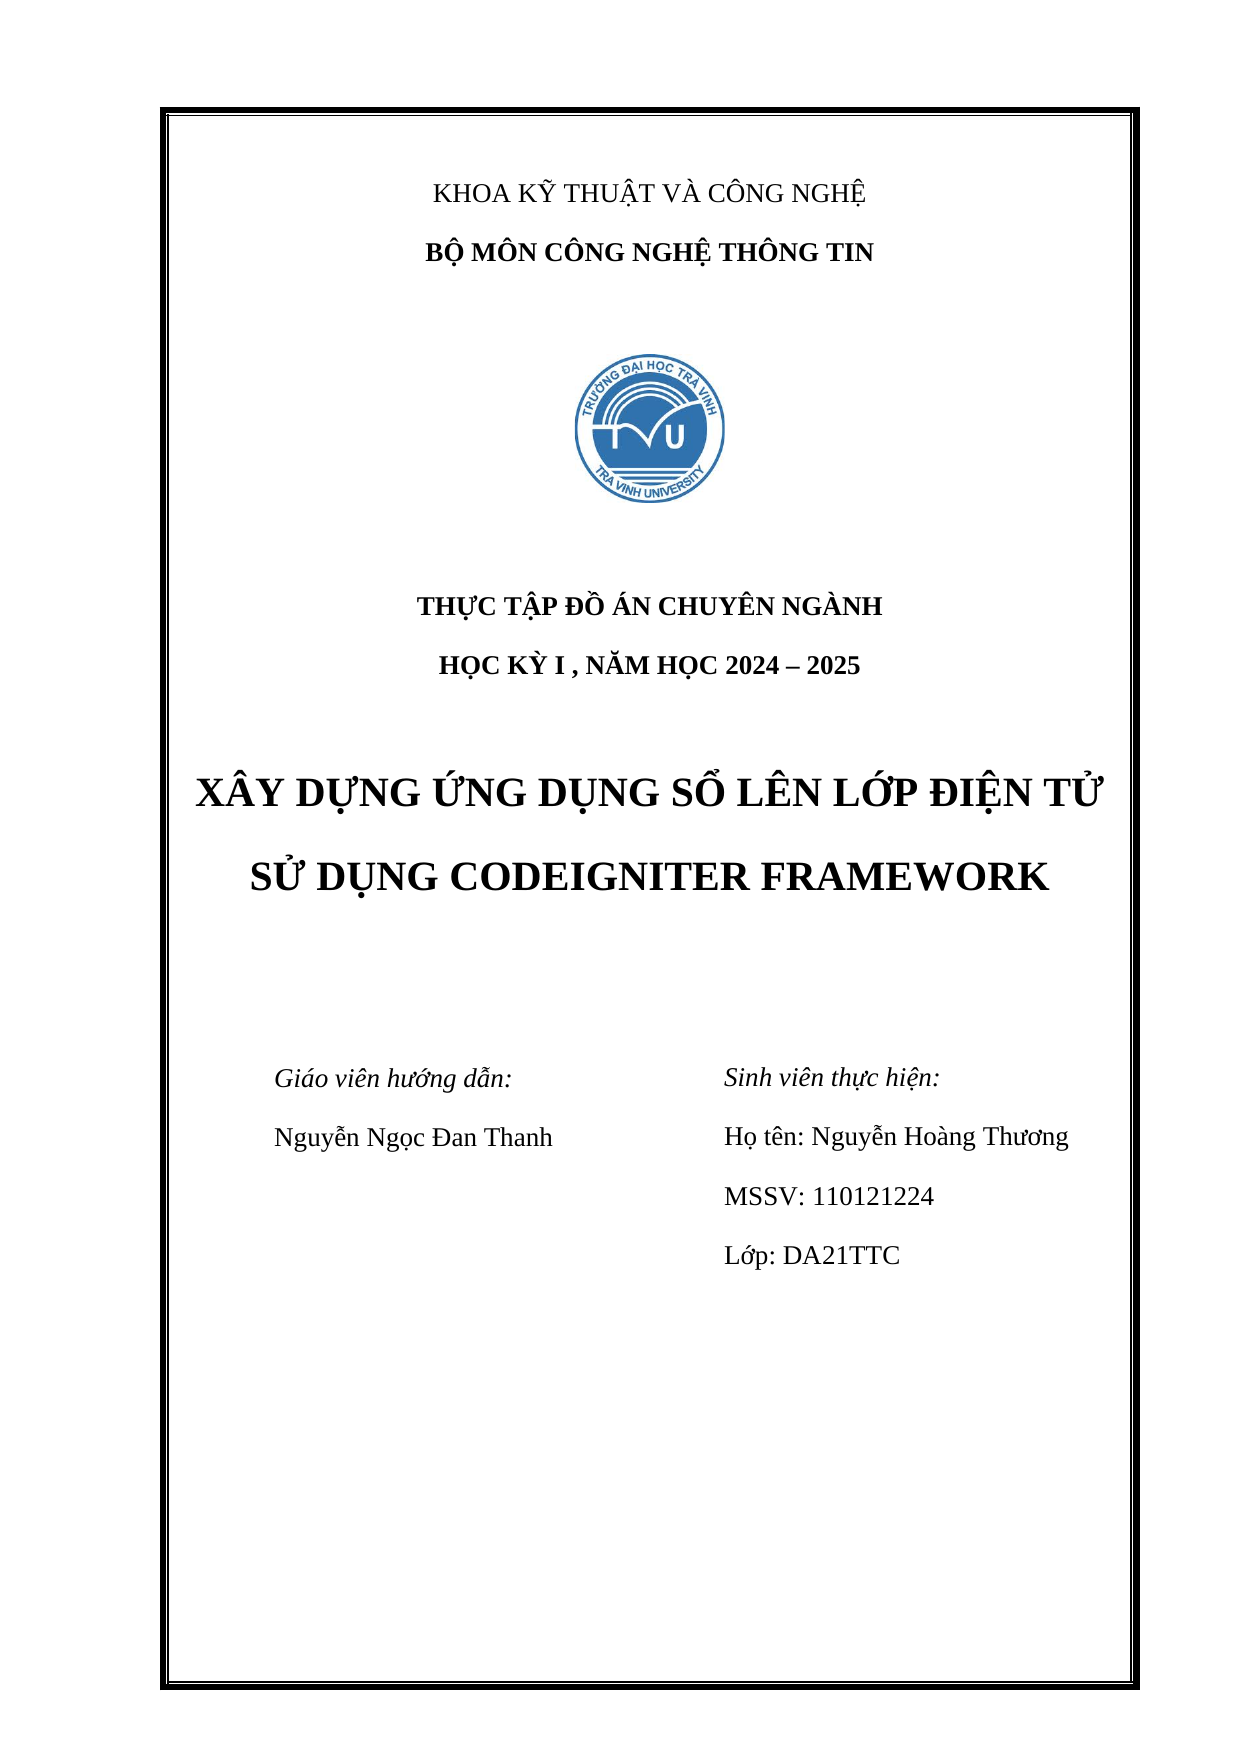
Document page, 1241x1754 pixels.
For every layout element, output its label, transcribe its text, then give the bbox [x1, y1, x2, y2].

text THỰC TẬP ĐỒ ÁN CHUYÊN NGÀNH [177, 589, 1122, 621]
text BỘ MÔN CÔNG NGHỆ THÔNG TIN [177, 236, 1122, 268]
text XÂY DỰNG ỨNG DỤNG SỔ LÊN LỚP ĐIỆN TỬ [177, 767, 1122, 815]
text SỬ DỤNG CODEIGNITER FRAMEWORK [177, 851, 1122, 899]
text KHOA KỸ THUẬT VÀ CÔNG NGHỆ [177, 177, 1122, 208]
text HỌC KỲ I , NĂM HỌC 2024 – 2025 [177, 649, 1122, 680]
picture [574, 354, 725, 503]
